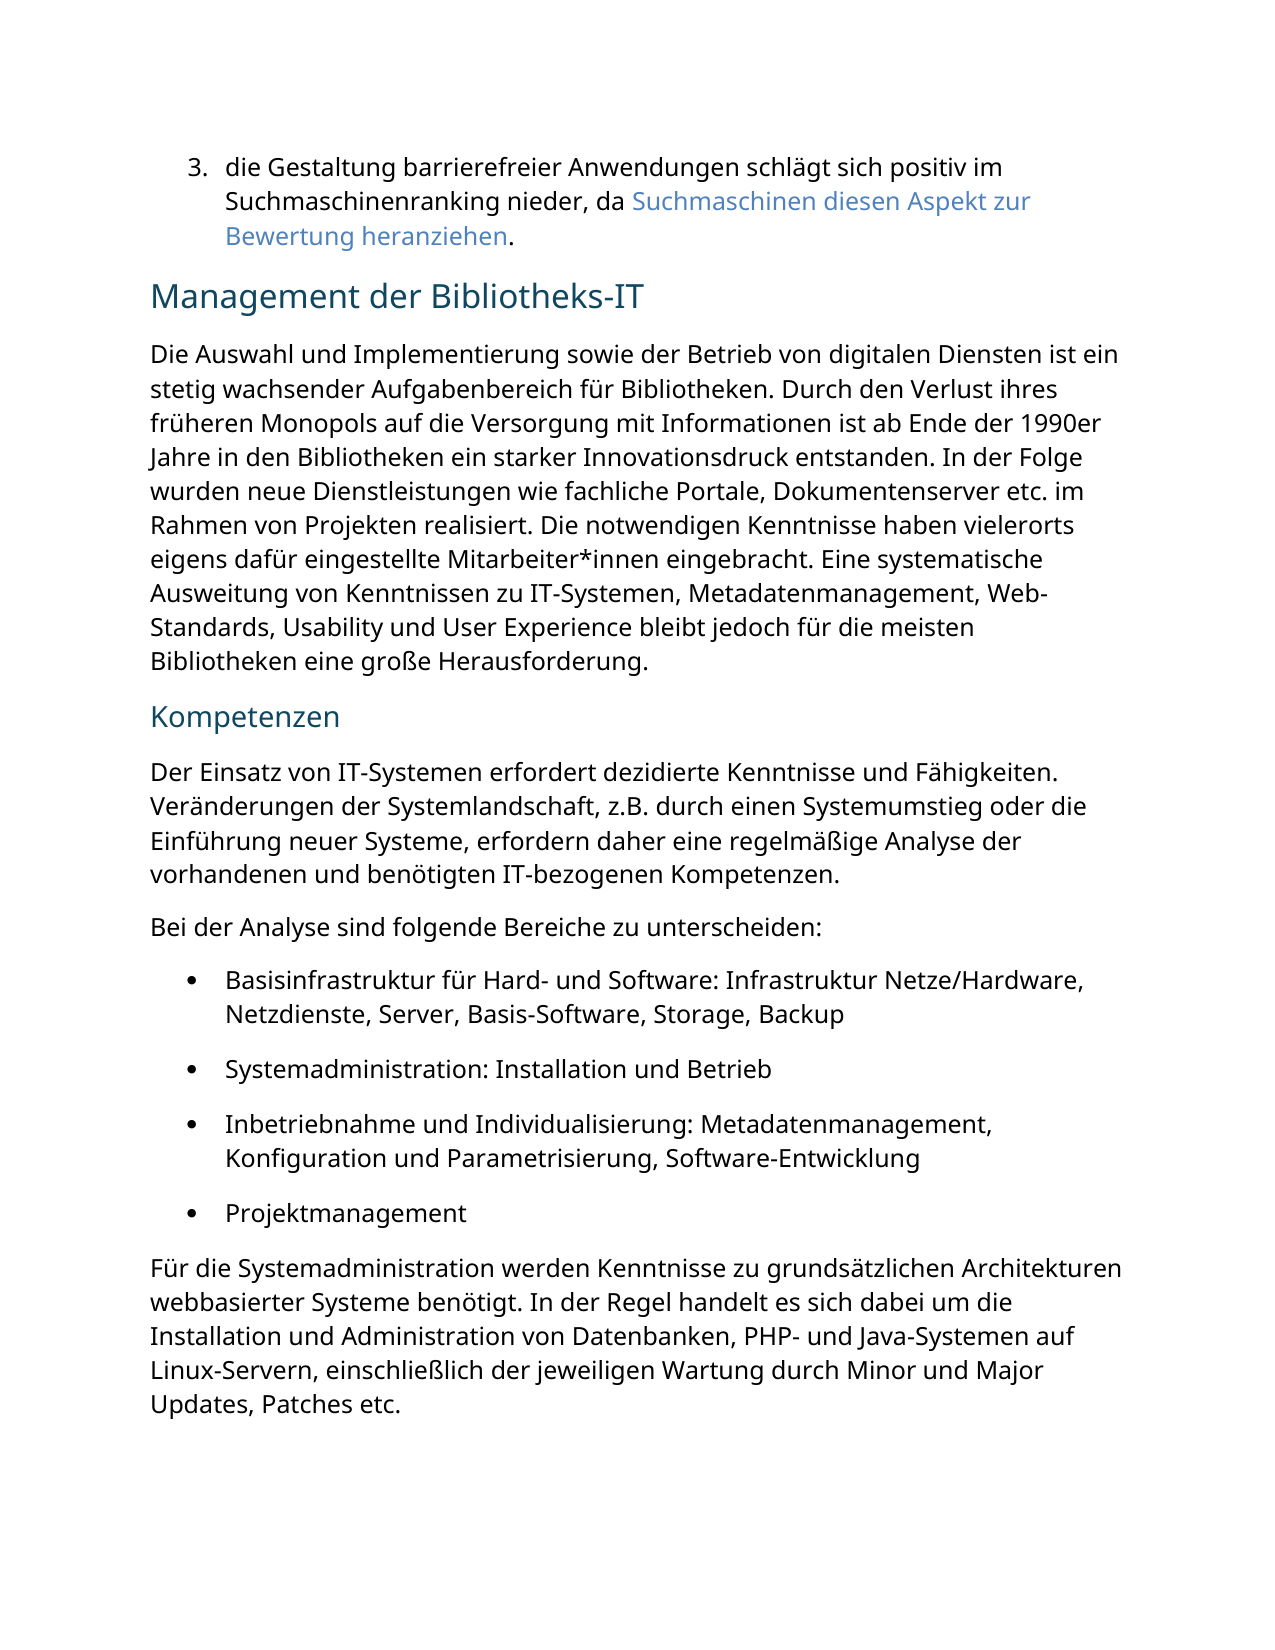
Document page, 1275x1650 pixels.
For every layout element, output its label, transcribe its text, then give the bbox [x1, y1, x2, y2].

list Projektmanagement [187, 1196, 1125, 1230]
text Für die Systemadministration werden Kenntnisse zu grundsätzlichen Architekturen webbasierter Systeme benötigt. In der Regel handelt es sich dabei um die Installation und Administration von Datenbanken, PHP- und Java-Systemen auf Linux-Servern, einschließlich der jeweiligen Wartung durch Minor und Major Updates, Patches etc. [150, 1251, 1125, 1421]
text Der Einsatz von IT-Systemen erfordert dezidierte Kenntnisse und Fähigkeiten. Veränderungen der Systemlandschaft, z.B. durch einen Systemumstieg oder die Einführung neuer Systeme, erfordern daher eine regelmäßige Analyse der vorhandenen und benötigten IT-bezogenen Kompetenzen. [150, 755, 1125, 891]
subtitle Kompetenzen [150, 697, 1125, 736]
list Systemadministration: Installation und Betrieb [187, 1052, 1125, 1086]
text Bei der Analyse sind folgende Bereiche zu unterscheiden: [150, 910, 1125, 944]
list die Gestaltung barrierefreier Anwendungen schlägt sich positiv im Suchmaschinenranking nieder, da Suchmaschinen diesen Aspekt zur Bewertung heranziehen. [187, 150, 1125, 252]
text Die Auswahl und Implementierung sowie der Betrieb von digitalen Diensten ist ein stetig wachsender Aufgabenbereich für Bibliotheken. Durch den Verlust ihres früheren Monopols auf die Versorgung mit Informationen ist ab Ende der 1990er Jahre in den Bibliotheken ein starker Innovationsdruck entstanden. In der Folge wurden neue Dienstleistungen wie fachliche Portale, Dokumentenserver etc. im Rahmen von Projekten realisiert. Die notwendigen Kenntnisse haben vielerorts eigens dafür eingestellte Mitarbeiter*innen eingebracht. Eine systematische Ausweitung von Kenntnissen zu IT-Systemen, Metadatenmanagement, Web-Standards, Usability und User Experience bleibt jedoch für die meisten Bibliotheken eine große Herausforderung. [150, 337, 1125, 678]
subtitle Management der Bibliotheks-IT [150, 273, 1125, 318]
list Basisinfrastruktur für Hard- und Software: Infrastruktur Netze/Hardware, Netzdienste, Server, Basis-Software, Storage, Backup [187, 963, 1125, 1031]
list Inbetriebnahme und Individualisierung: Metadatenmanagement, Konfiguration und Parametrisierung, Software-Entwicklung [187, 1107, 1125, 1175]
